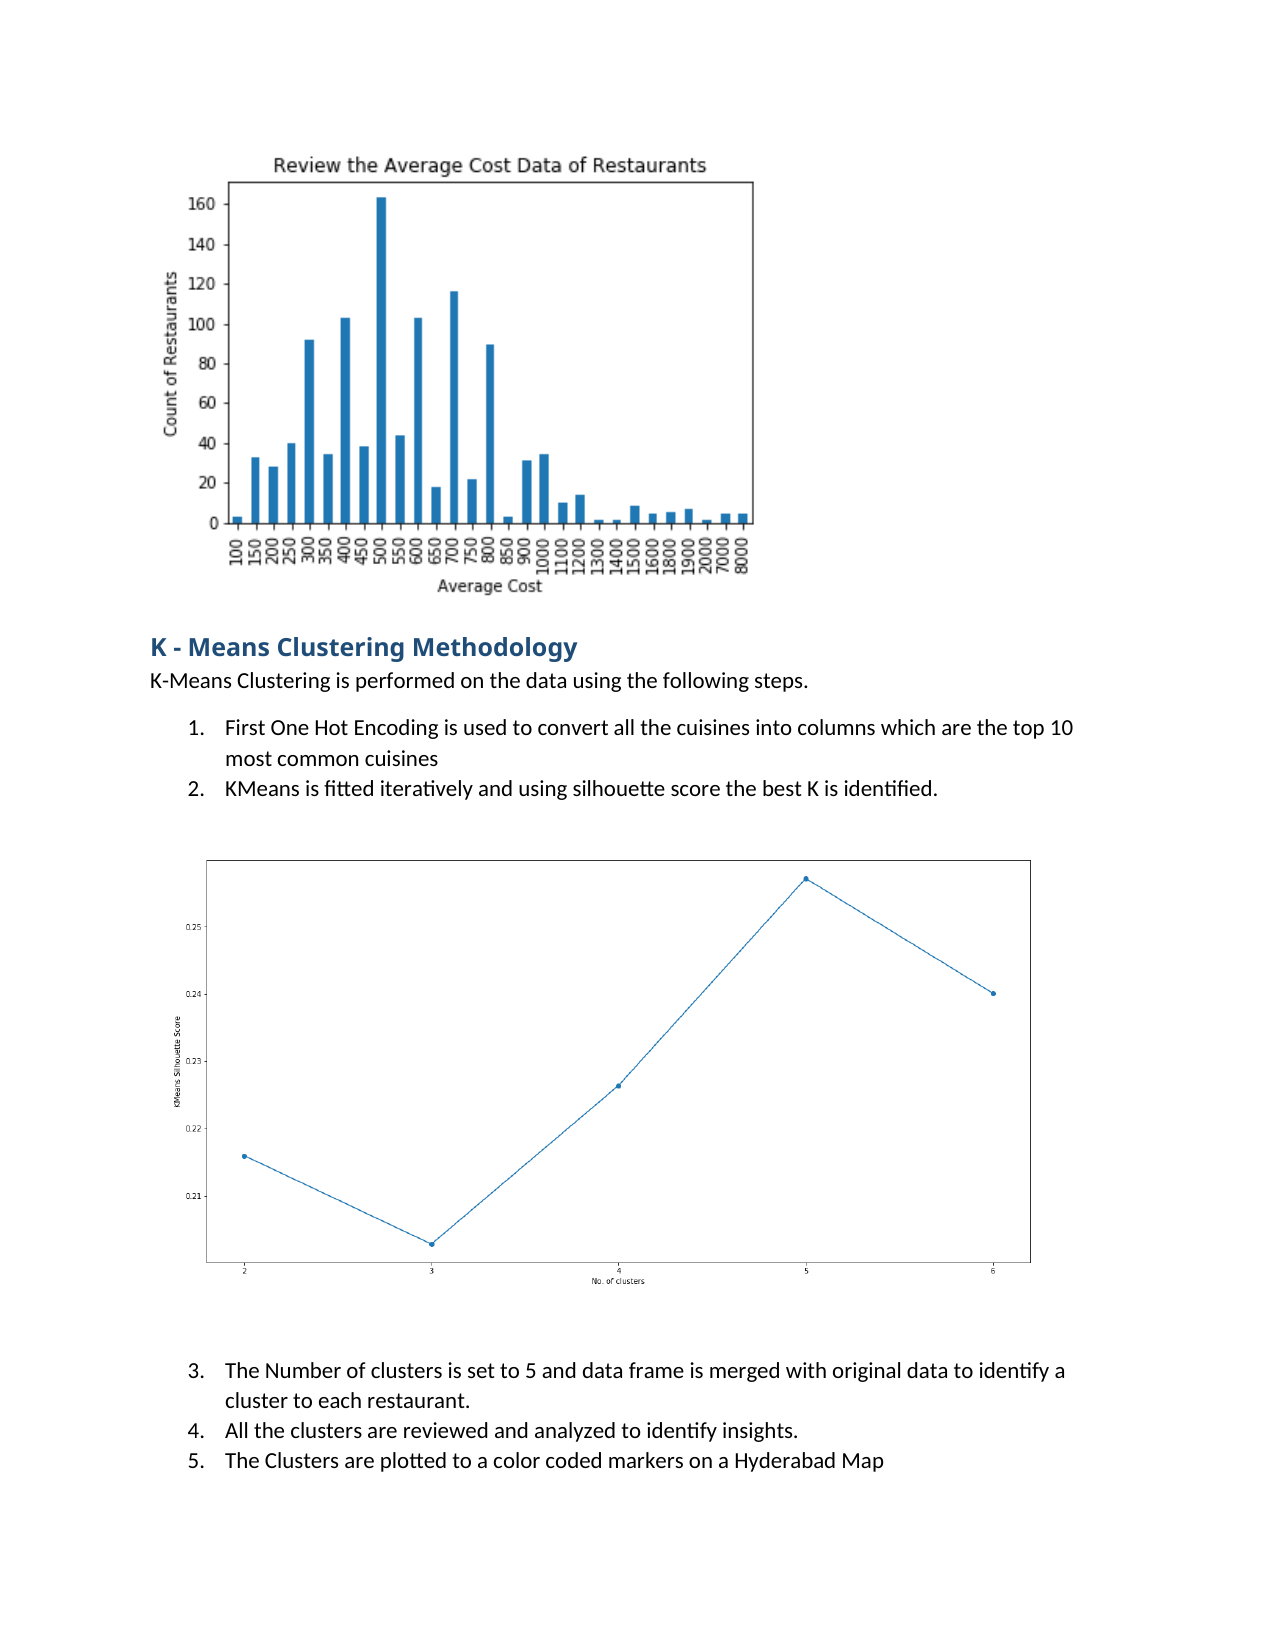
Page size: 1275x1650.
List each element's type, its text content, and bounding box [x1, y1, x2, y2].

list The Clusters are plotted to a color coded markers on a Hyderabad Map [187, 1447, 1125, 1474]
subtitle K - Means Clustering Methodology [150, 630, 1125, 664]
list The Number of clusters is set to 5 and data frame is merged with original data to identify a cluster to each restaurant. [187, 1356, 1125, 1414]
list All the clusters are reviewed and analyzed to identify insights. [187, 1416, 1125, 1444]
list KMeans is fitted iteratively and using silhouette score the best K is identified. [187, 774, 1125, 802]
picture [150, 851, 1050, 1291]
text K-Means Clustering is performed on the data using the following steps. [150, 667, 1125, 694]
list First One Hot Encoding is used to convert all the cuisines into columns which are the top 10 most common cuisines [187, 713, 1125, 772]
picture [150, 150, 789, 611]
